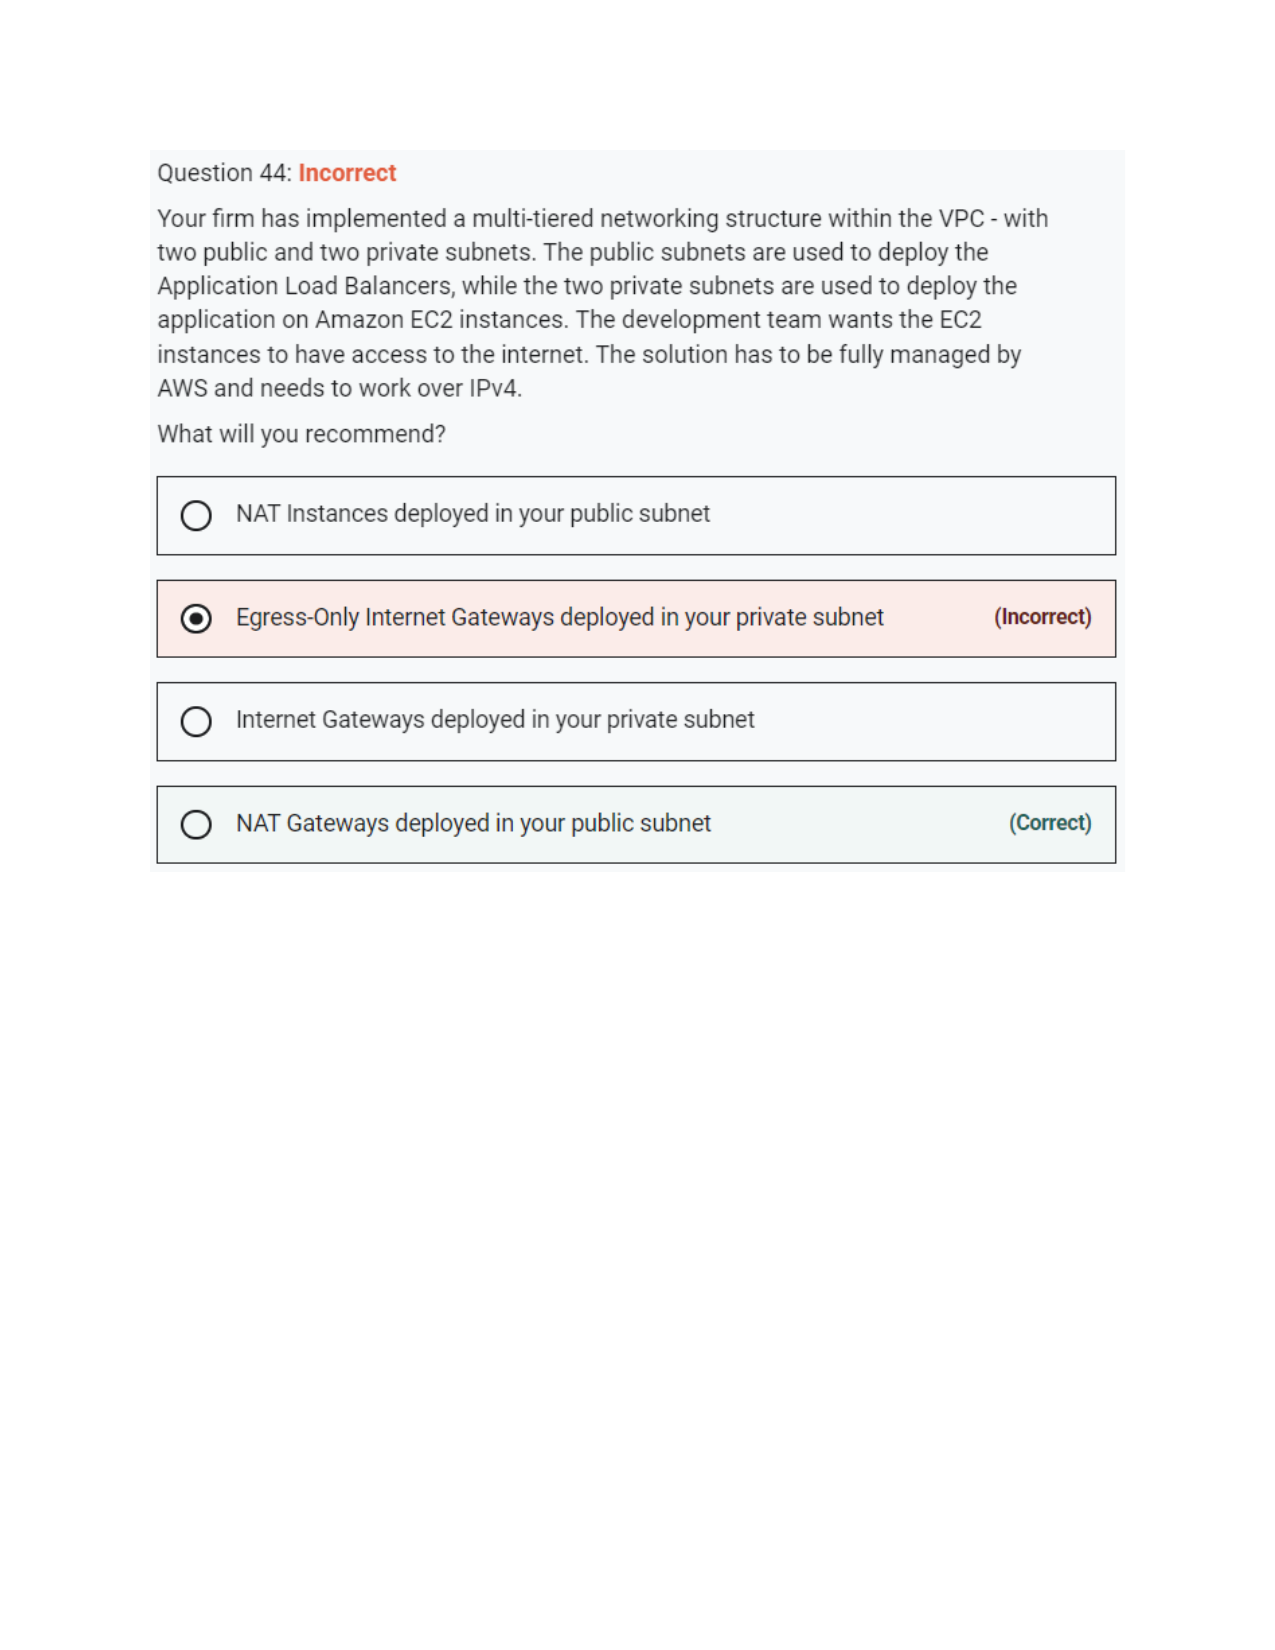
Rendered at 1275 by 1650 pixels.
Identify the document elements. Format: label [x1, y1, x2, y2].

picture [150, 150, 1125, 872]
